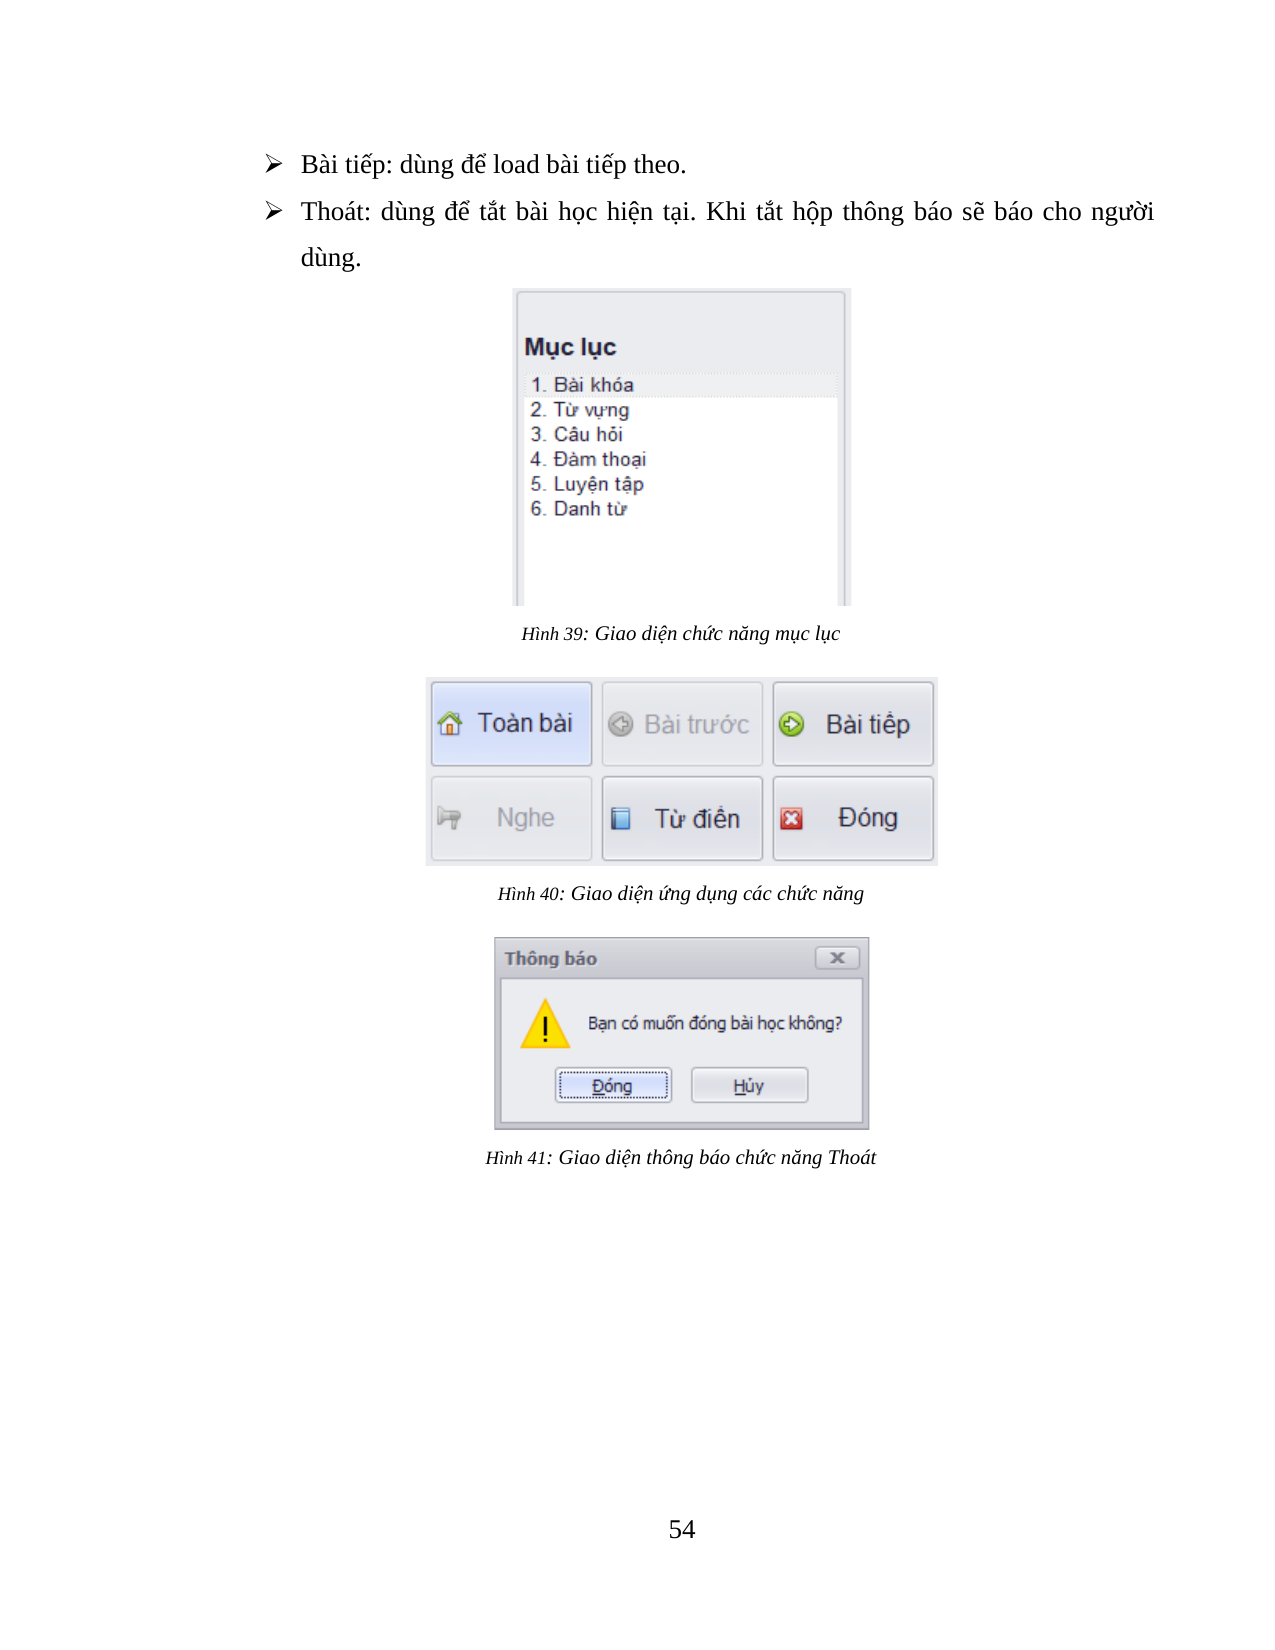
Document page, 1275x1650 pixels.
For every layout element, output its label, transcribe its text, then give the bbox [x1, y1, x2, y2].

picture [512, 288, 852, 606]
text Hình 39: Giao diện chức năng mục lục [207, 621, 1157, 645]
text Hình 40: Giao diện ứng dụng các chức năng [207, 881, 1157, 905]
list Bài tiếp: dùng để load bài tiếp theo. [263, 148, 1157, 179]
text Hình 41: Giao diện thông báo chức năng Thoát [207, 1145, 1157, 1169]
picture [494, 937, 870, 1130]
list Thoát: dùng để tắt bài học hiện tại. Khi tắt hộp thông báo sẽ báo cho người dùng. [263, 194, 1157, 272]
picture [425, 677, 939, 866]
